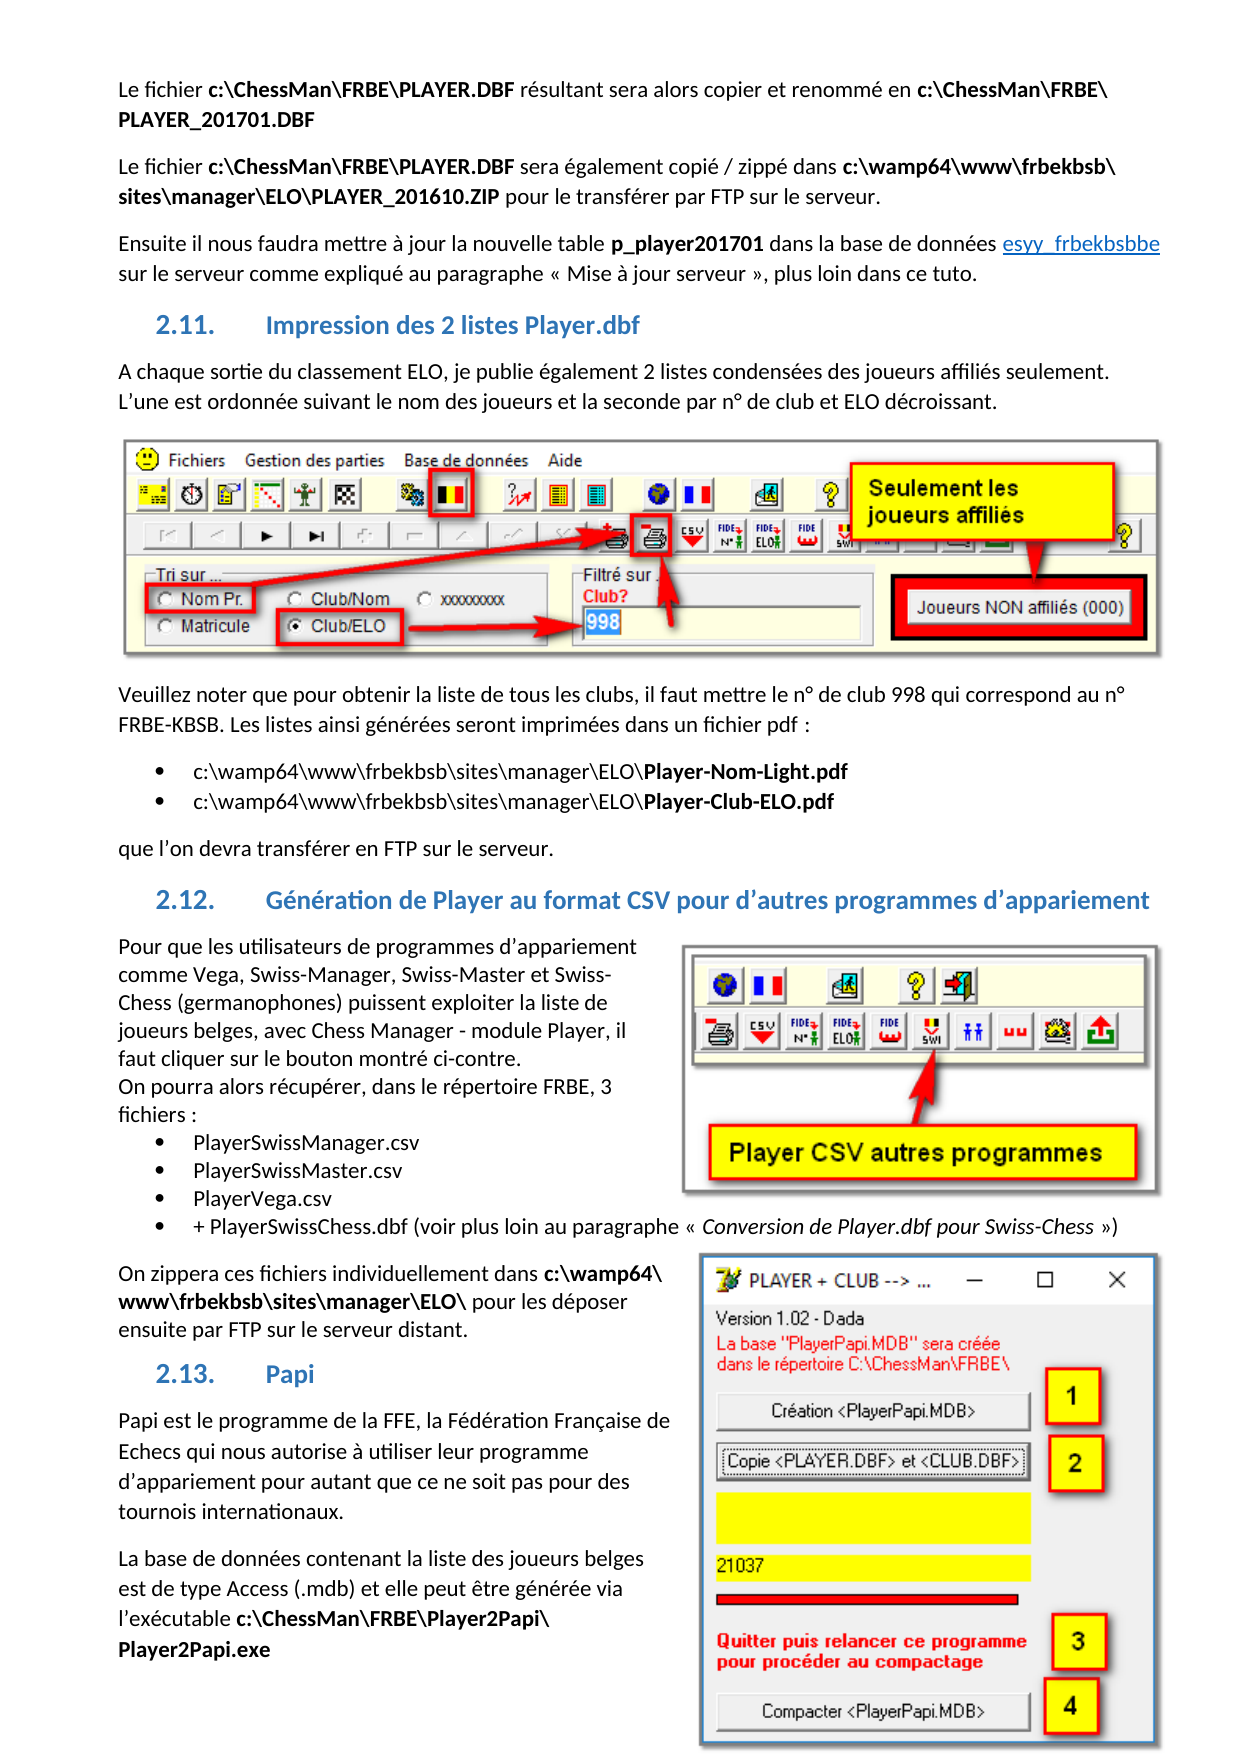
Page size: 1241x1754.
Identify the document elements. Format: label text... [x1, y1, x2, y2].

text Le fichier c:\ChessMan\FRBE\PLAYER.DBF sera également copié / zippé dans c:\wamp64\www\frbekbsb\sites\manager\ELO\PLAYER_201610.ZIP pour le transférer par FTP sur le serveur. [118, 152, 1165, 210]
text Pour que les utilisateurs de programmes d’appariement comme Vega, Swiss-Manager, Swiss-Master et Swiss-Chess (germanophones) puissent exploiter la liste de joueurs belges, avec Chess Manager - module Player, il faut cliquer sur le bouton montré ci-contre. [118, 932, 1165, 1072]
text que l’on devra transférer en FTP sur le serveur. [118, 834, 1165, 862]
text Papi est le programme de la FFE, la Fédération Française de Echecs qui nous autorise à utiliser leur programme d’appariement pour autant que ce ne soit pas pour des tournois internationaux. [118, 1407, 693, 1525]
list PlayerSwissMaster.csv [156, 1156, 676, 1184]
picture [118, 434, 1166, 662]
list + PlayerSwissChess.dbf (voir plus loin au paragraphe « Conversion de Player.dbf pour Swiss-Chess ») [156, 1212, 1165, 1240]
subtitle Génération de Player au format CSV pour d’autres programmes d’appariement [155, 881, 1165, 917]
picture [693, 1247, 1166, 1754]
subtitle Impression des 2 listes Player.dbf [155, 306, 1165, 342]
list c:\wamp64\www\frbekbsb\sites\manager\ELO\Player-Club-ELO.pdf [156, 787, 1165, 815]
subtitle Papi [155, 1356, 693, 1391]
text Veuillez noter que pour obtenir la liste de tous les clubs, il faut mettre le n° de club 998 qui correspond au n° FRBE-KBSB. Les listes ainsi générées seront imprimées dans un fichier pdf : [118, 680, 1165, 738]
text La base de données contenant la liste des joueurs belges est de type Access (.mdb) et elle peut être générée via l’exécutable c:\ChessMan\FRBE\Player2Papi\Player2Papi.exe [118, 1544, 693, 1663]
list c:\wamp64\www\frbekbsb\sites\manager\ELO\Player-Nom-Light.pdf [156, 757, 1165, 785]
text On pourra alors récupérer, dans le répertoire FRBE, 3 fichiers : [118, 1072, 676, 1128]
list PlayerSwissManager.csv [156, 1128, 676, 1156]
text Ensuite il nous faudra mettre à jour la nouvelle table p_player201701 dans la base de données esyy_frbekbsbbe sur le serveur comme expliqué au paragraphe « Mise à jour serveur », plus loin dans ce tuto. [118, 229, 1165, 287]
text A chaque sortie du classement ELO, je publie également 2 listes condensées des joueurs affiliés seulement. L’une est ordonnée suivant le nom des joueurs et la seconde par n° de club et ELO décroissant. [118, 357, 1165, 415]
list PlayerVega.csv [156, 1184, 1165, 1212]
text On zippera ces fichiers individuellement dans c:\wamp64\www\frbekbsb\sites\manager\ELO\ pour les déposer ensuite par FTP sur le serveur distant. [118, 1259, 693, 1343]
picture [676, 939, 1166, 1201]
text Le fichier c:\ChessMan\FRBE\PLAYER.DBF résultant sera alors copier et renommé en c:\ChessMan\FRBE\PLAYER_201701.DBF [118, 75, 1165, 133]
